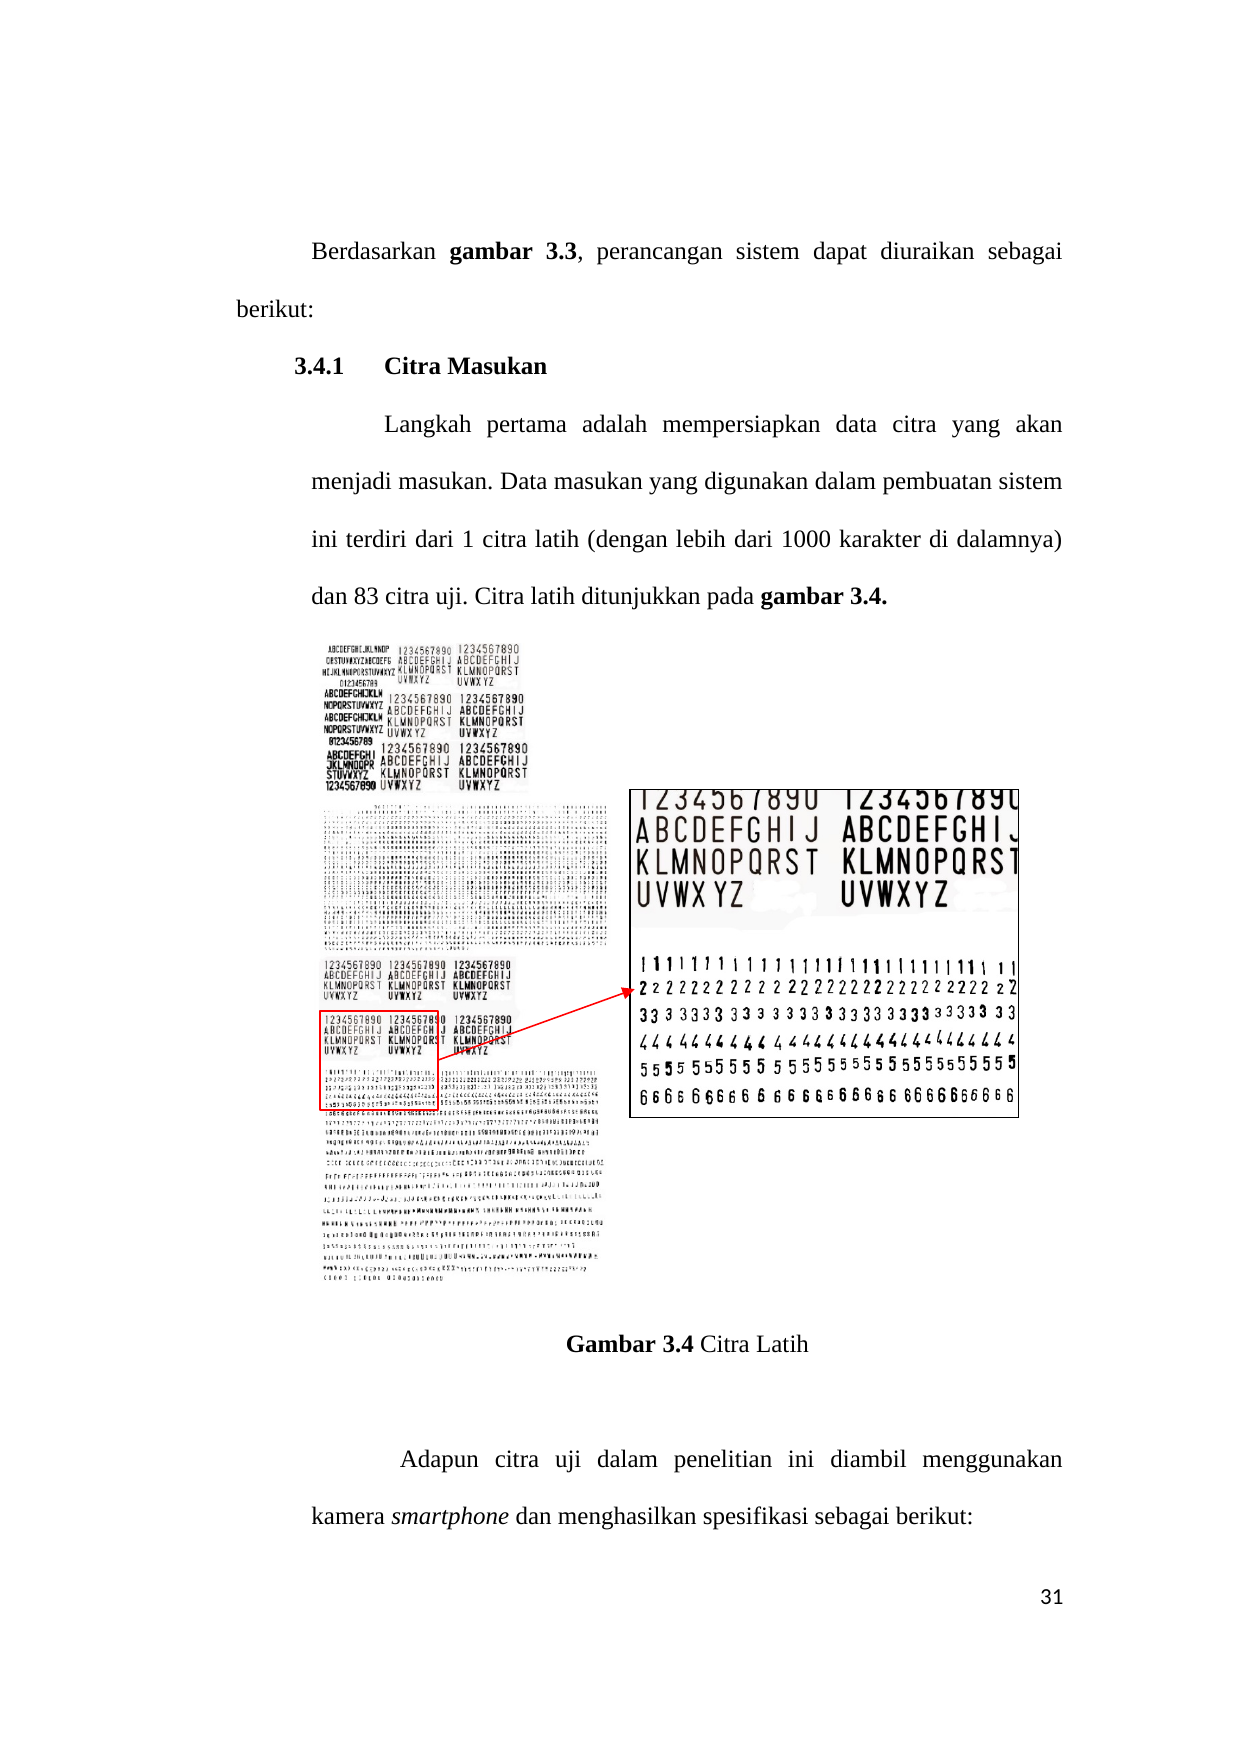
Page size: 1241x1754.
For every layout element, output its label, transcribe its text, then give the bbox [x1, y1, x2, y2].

list Adapun citra uji dalam penelitian ini diambil menggunakan kamera smartphone dan menghasilkan spesifikasi sebagai berikut: [311, 1444, 1063, 1530]
picture [313, 643, 611, 1281]
picture [321, 1012, 437, 1109]
list Langkah pertama adalah mempersiapkan data citra yang akan menjadi masukan. Data masukan yang digunakan dalam pembuatan sistem ini terdiri dari 1 citra latih (dengan lebih dari 1000 karakter di dalamnya) dan 83 citra uji. Citra latih ditunjukkan pada gambar 3.4. [311, 409, 1063, 610]
list Gambar 3.4 Citra Latih [311, 1329, 1063, 1357]
picture [631, 790, 1018, 1117]
text Berdasarkan gambar 3.3, perancangan sistem dapat diuraikan sebagai berikut: [236, 236, 1063, 322]
subtitle Citra Masukan [294, 351, 1063, 380]
